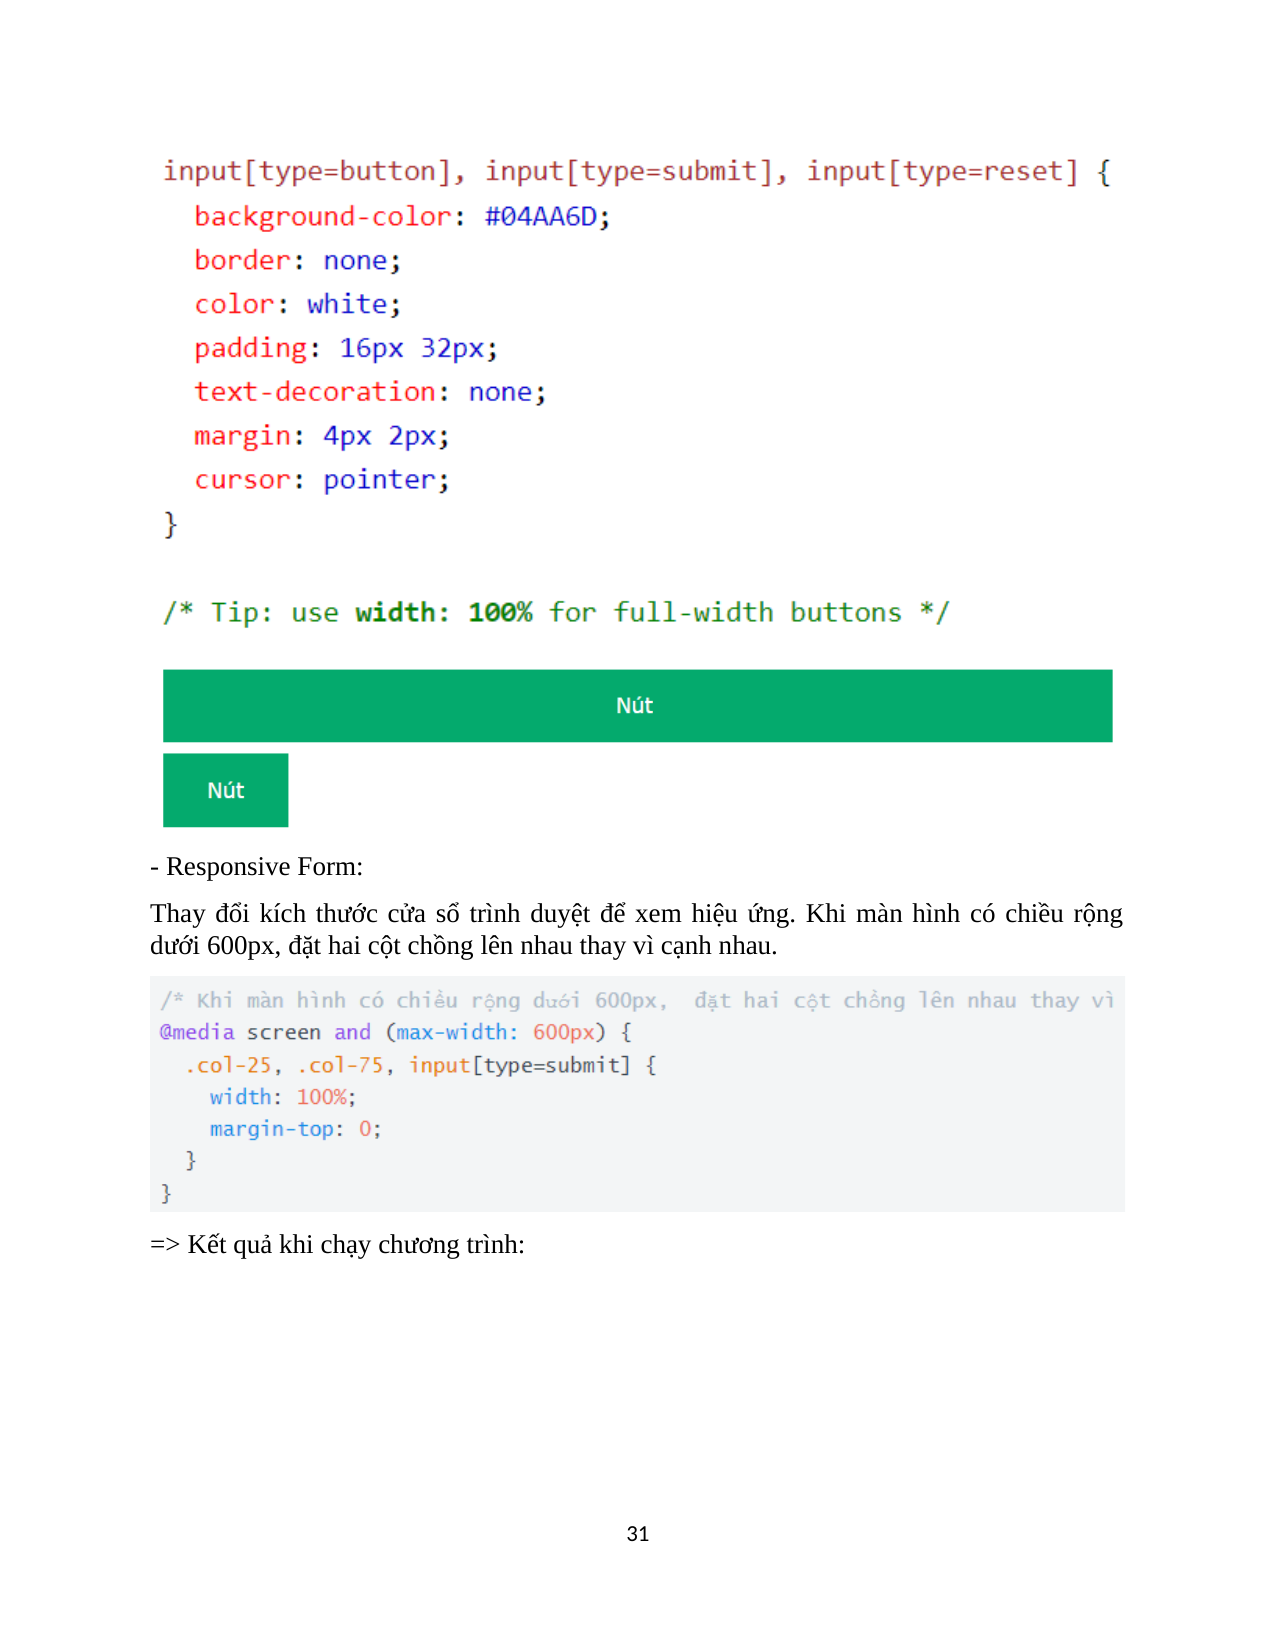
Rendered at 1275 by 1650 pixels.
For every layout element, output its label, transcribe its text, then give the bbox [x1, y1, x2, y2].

text Thay đổi kích thước cửa sổ trình duyệt để xem hiệu ứng. Khi màn hình có chiều rộng dưới 600px, đặt hai cột chồng lên nhau thay vì cạnh nhau. [150, 898, 1125, 960]
picture [150, 150, 1125, 639]
text - Responsive Form: [150, 850, 1125, 881]
text => Kết quả khi chạy chương trình: [150, 1228, 1125, 1259]
picture [150, 976, 1125, 1212]
picture [150, 655, 1125, 834]
